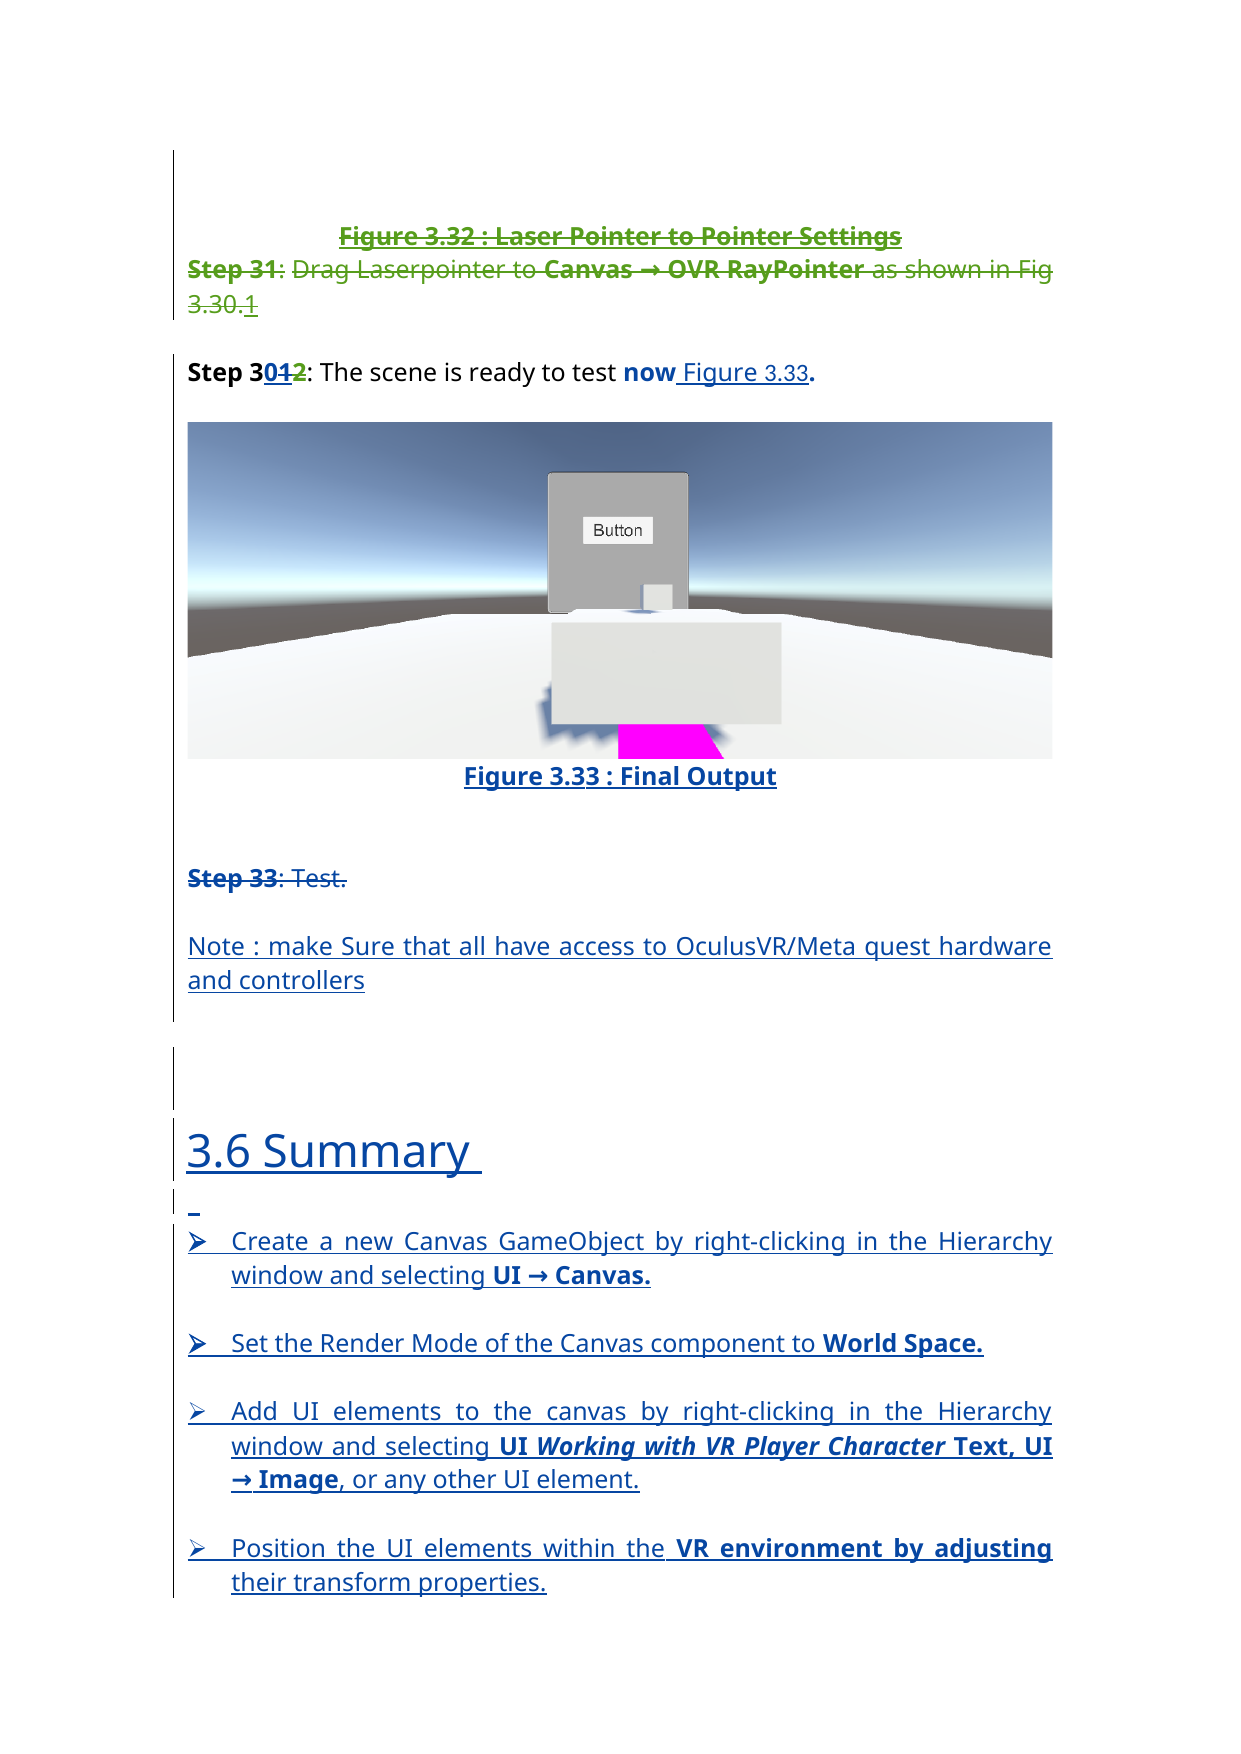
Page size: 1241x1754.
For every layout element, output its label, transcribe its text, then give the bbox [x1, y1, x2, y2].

picture [187, 422, 1053, 759]
text Step 3: The scene is ready to test now. [187, 354, 1053, 388]
